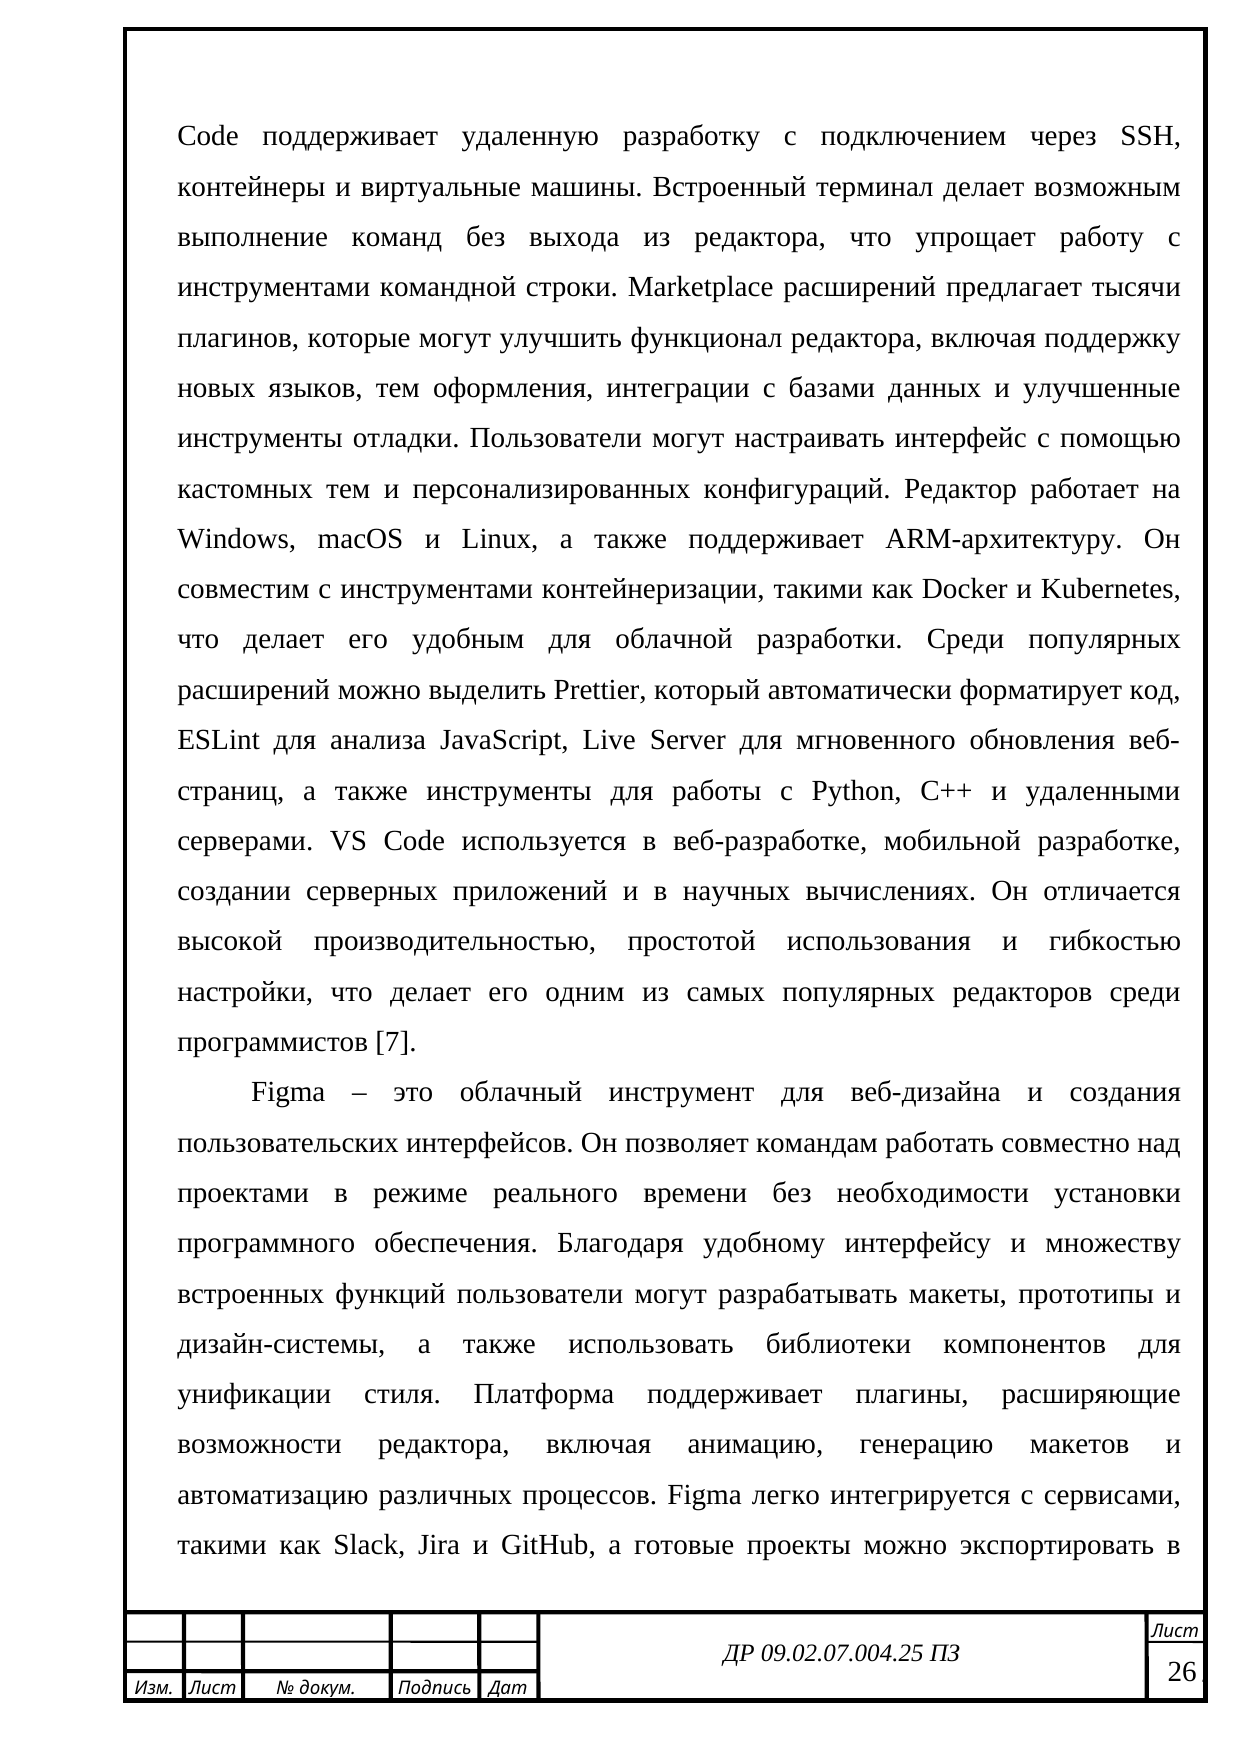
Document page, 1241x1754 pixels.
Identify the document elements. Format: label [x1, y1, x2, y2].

text [177, 1074, 1182, 1561]
text [177, 118, 1182, 1058]
